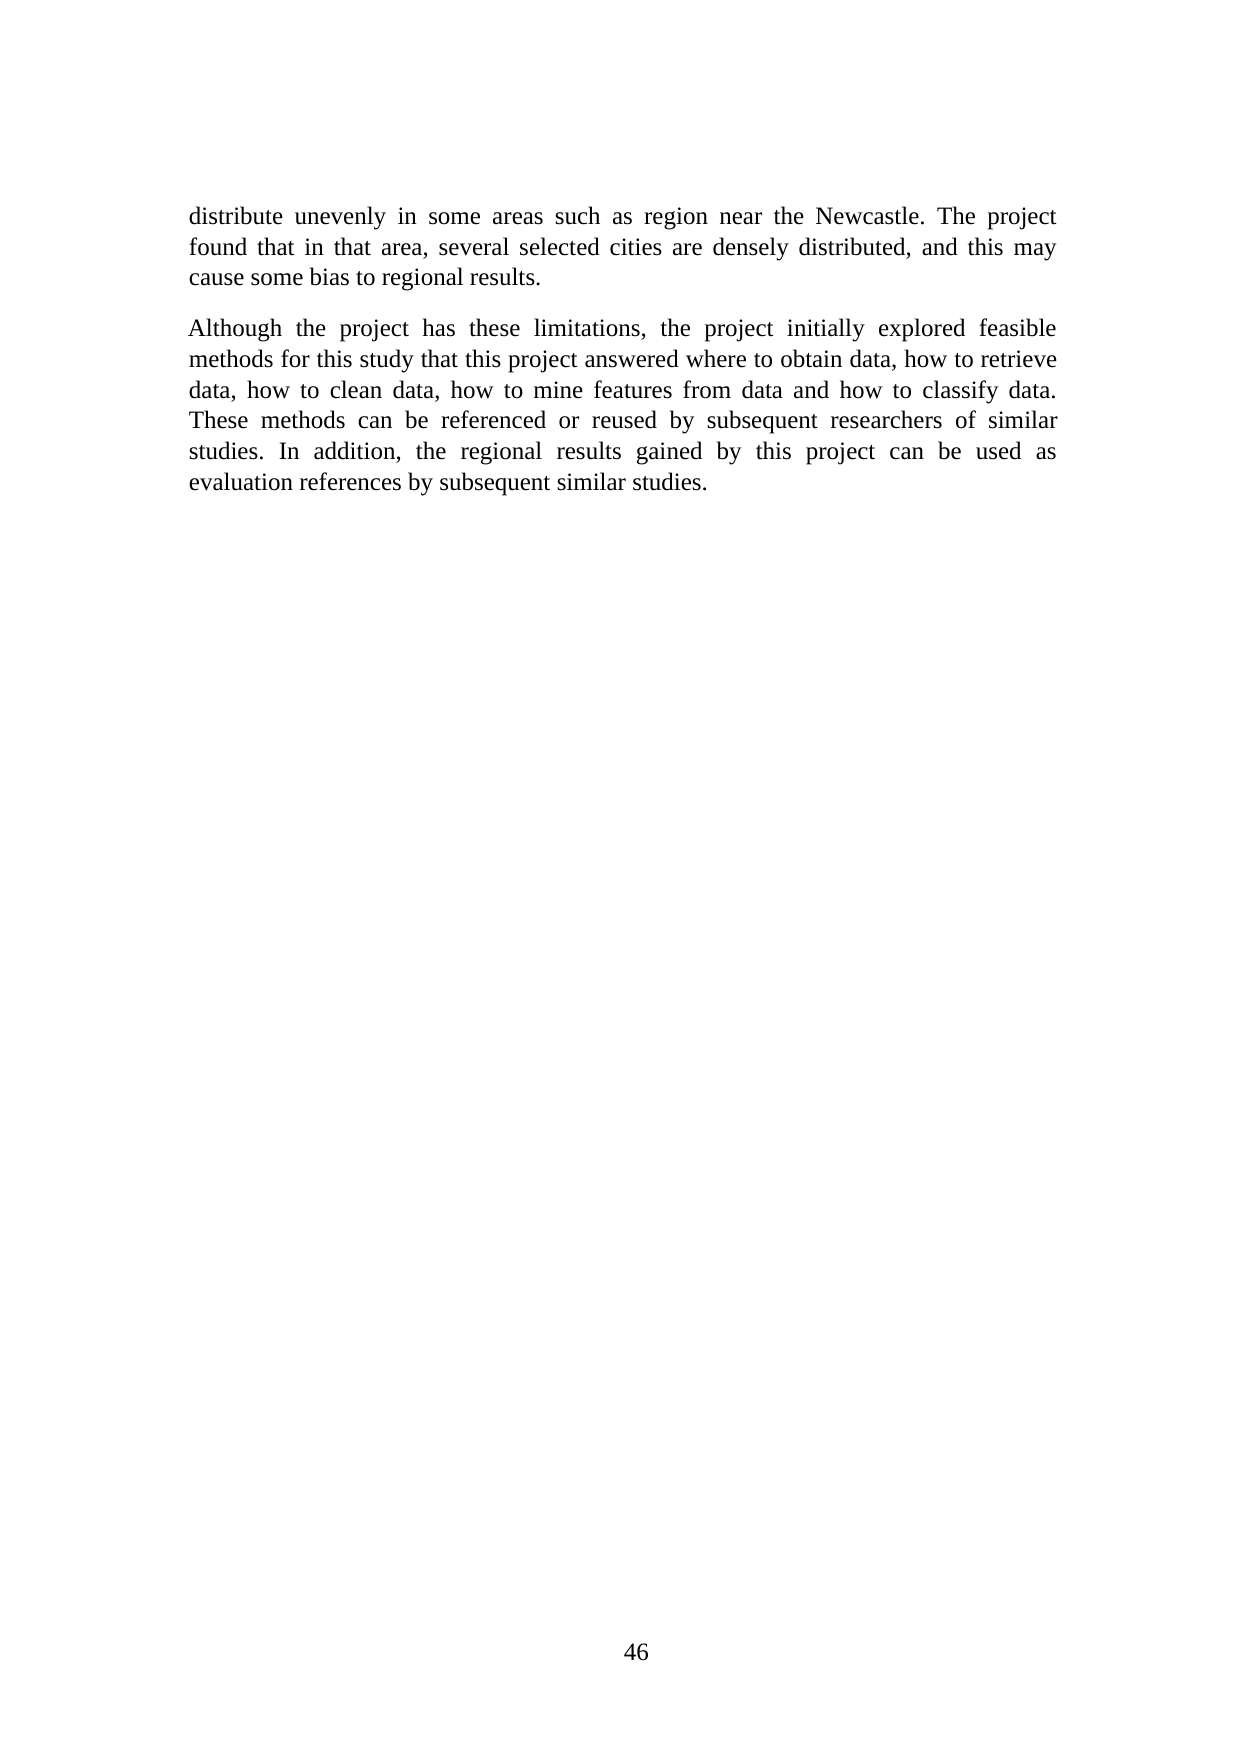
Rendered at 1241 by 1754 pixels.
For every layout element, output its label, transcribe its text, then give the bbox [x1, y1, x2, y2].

text Although the project has these limitations, the project initially explored feasible methods for this study that this project answered where to obtain data, how to retrieve data, how to clean data, how to mine features from data and how to classify data. These methods can be referenced or reused by subsequent researchers of similar studies. In addition, the regional results gained by this project can be used as evaluation references by subsequent similar studies. [188, 313, 1058, 496]
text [188, 201, 1058, 291]
